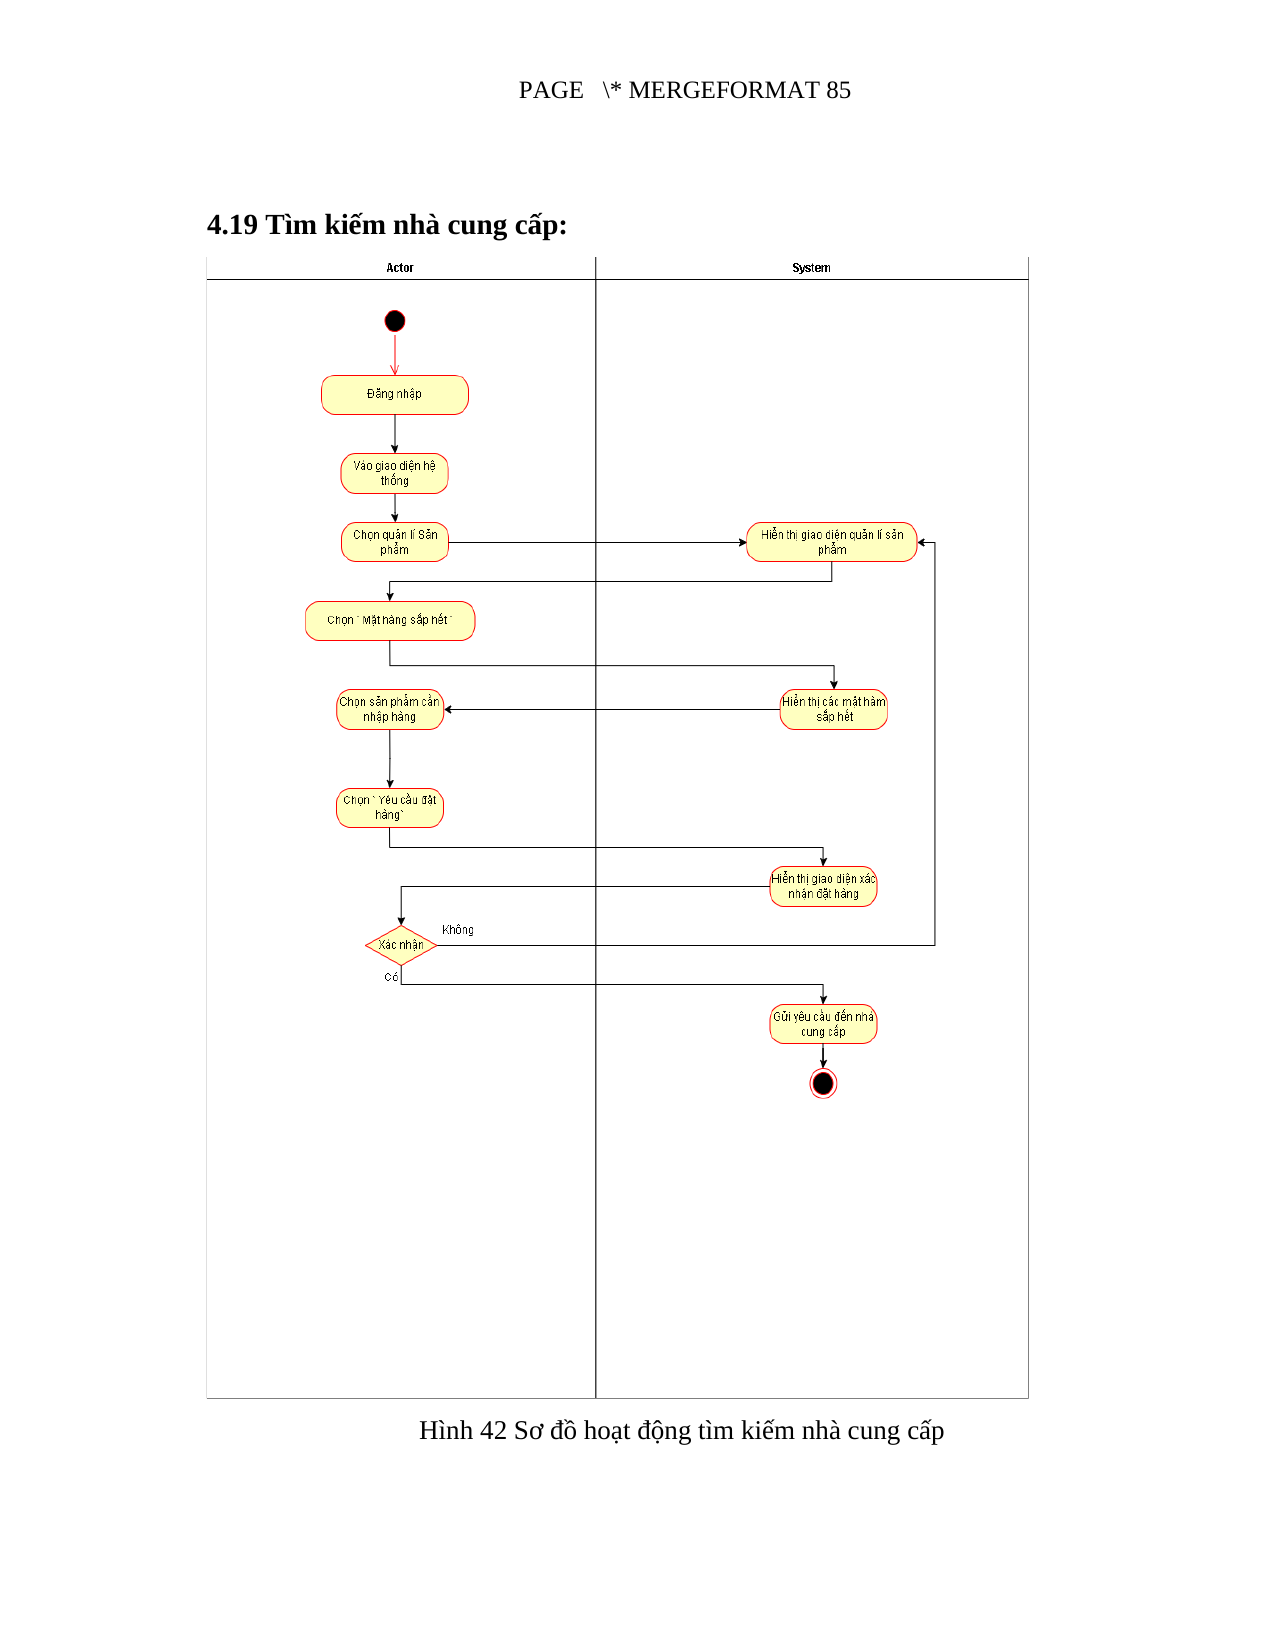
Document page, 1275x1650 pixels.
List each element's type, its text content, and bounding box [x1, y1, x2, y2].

text Hình 42 Sơ đồ hoạt động tìm kiếm nhà cung cấp [207, 1414, 1157, 1445]
picture [206, 257, 1029, 1399]
text 4.19 Tìm kiếm nhà cung cấp: [207, 207, 1157, 240]
